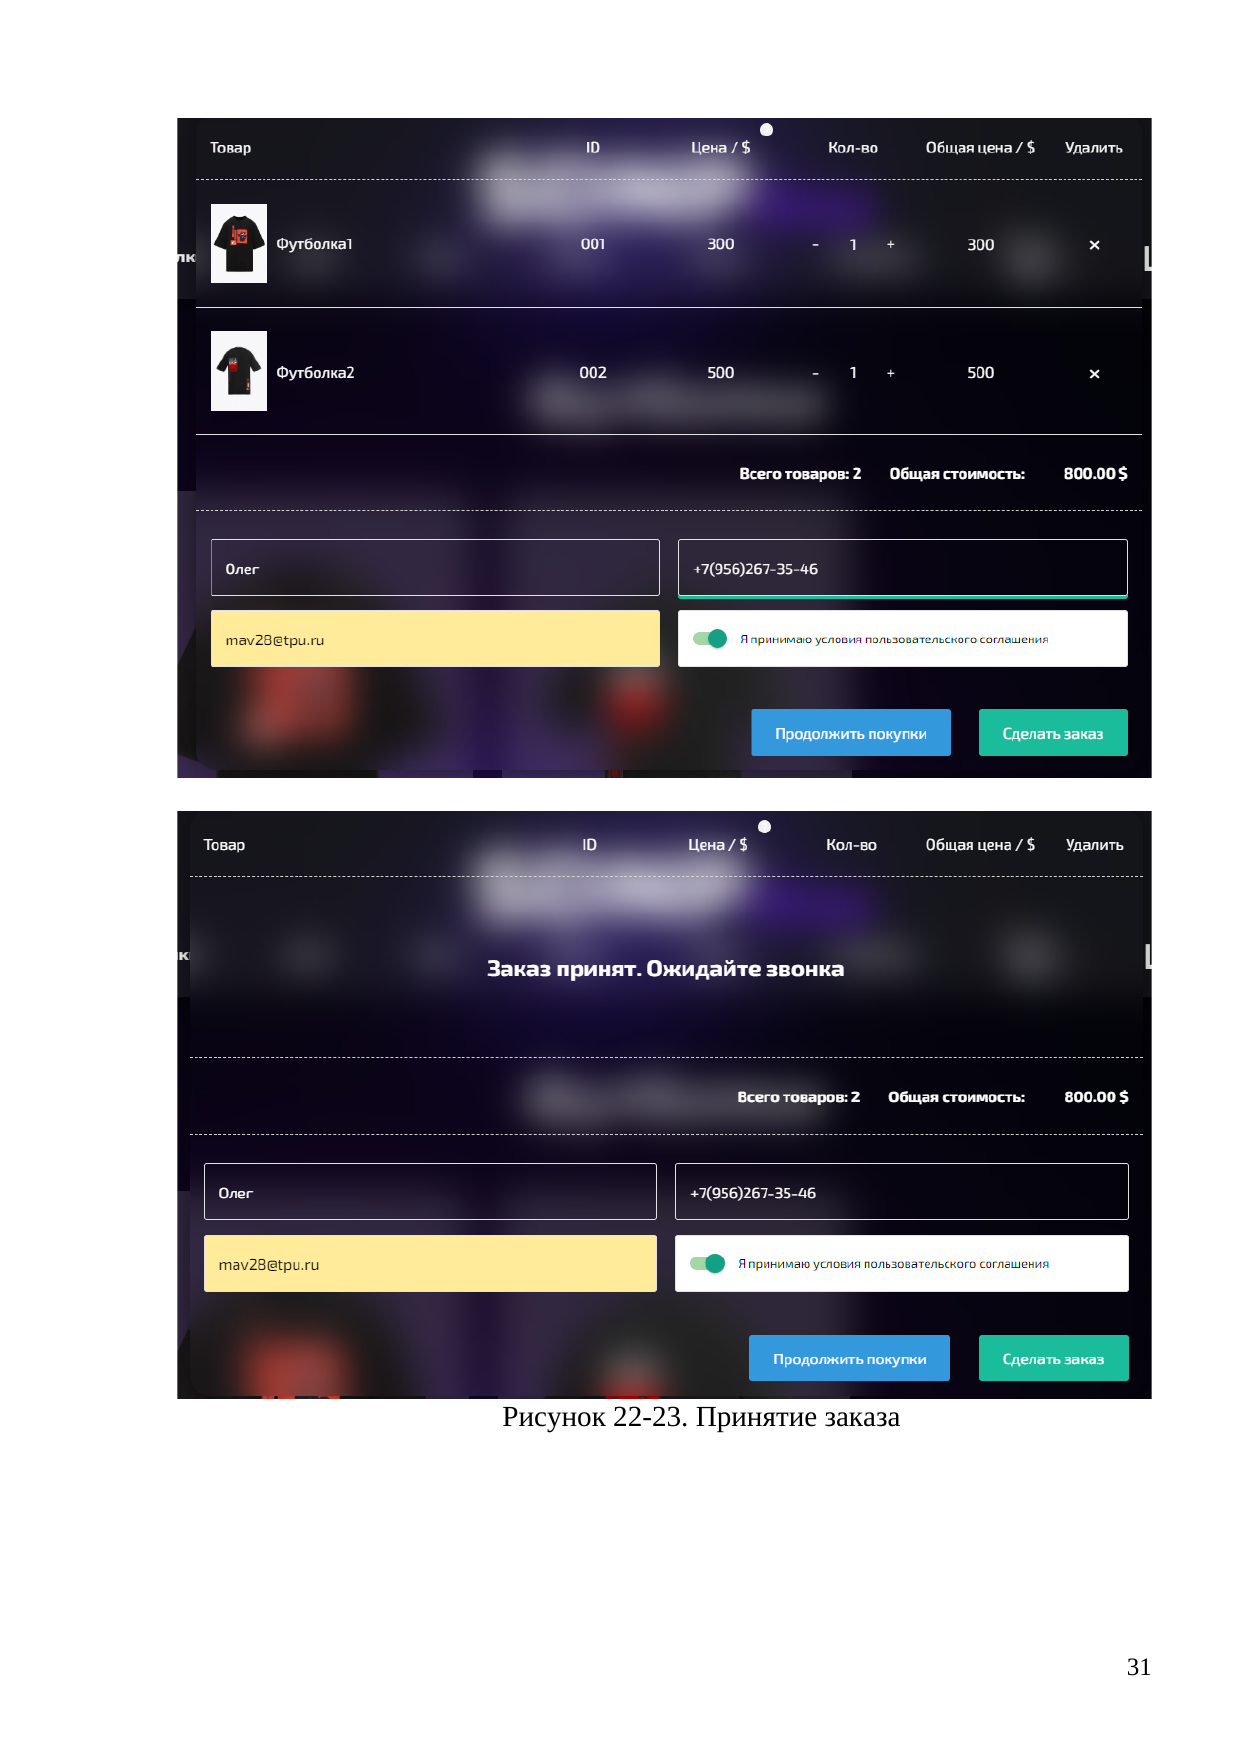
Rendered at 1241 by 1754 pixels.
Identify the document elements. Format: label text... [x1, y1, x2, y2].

picture [177, 118, 1152, 778]
picture [177, 811, 1152, 1399]
text Рисунок 22-23. Принятие заказа [177, 1399, 1152, 1433]
